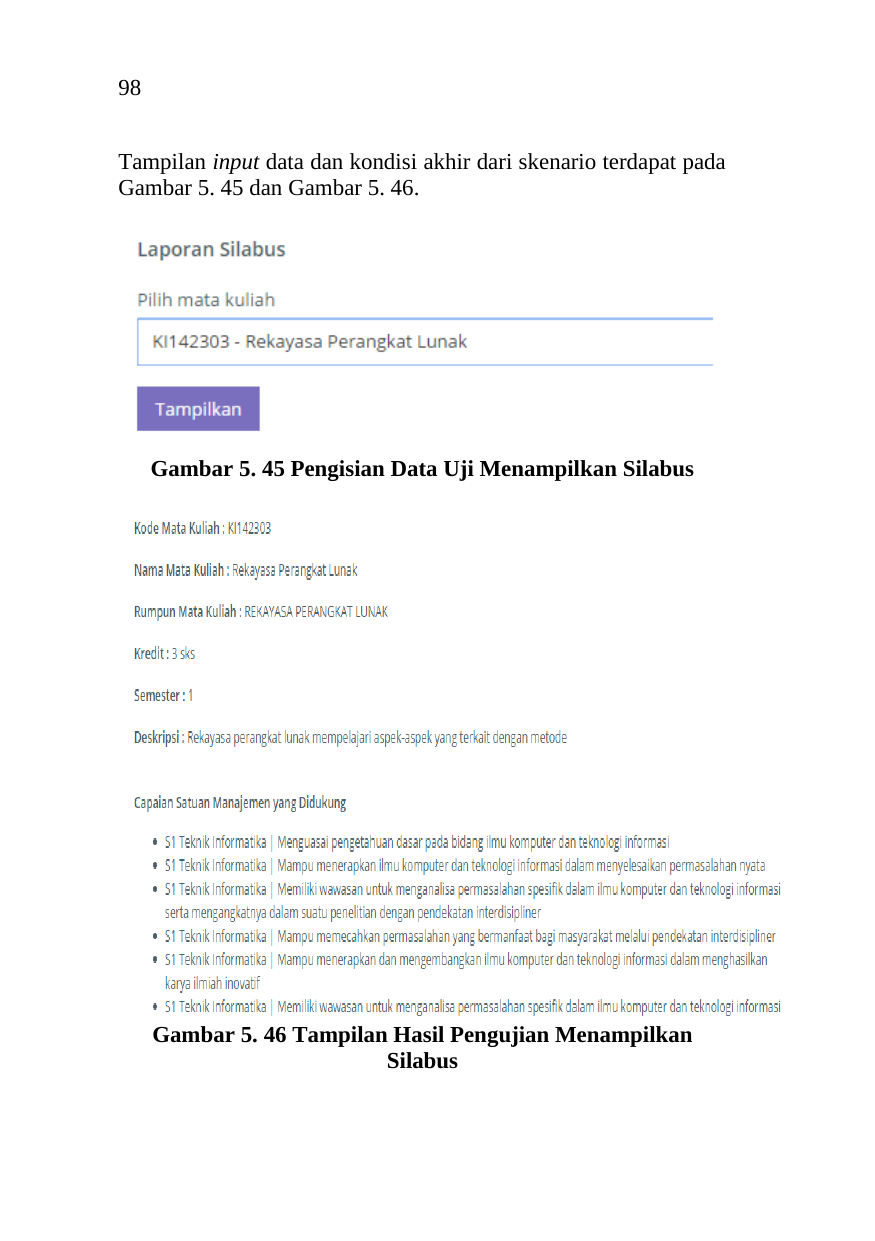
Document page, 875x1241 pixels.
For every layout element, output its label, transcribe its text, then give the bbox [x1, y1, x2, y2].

text Gambar 5. 45 Pengisian Data Uji Menampilkan Silabus [118, 456, 726, 482]
picture [118, 502, 792, 1022]
text Gambar 5. 46 Tampilan Hasil Pengujian Menampilkan Silabus [118, 1022, 726, 1074]
picture [118, 226, 727, 456]
